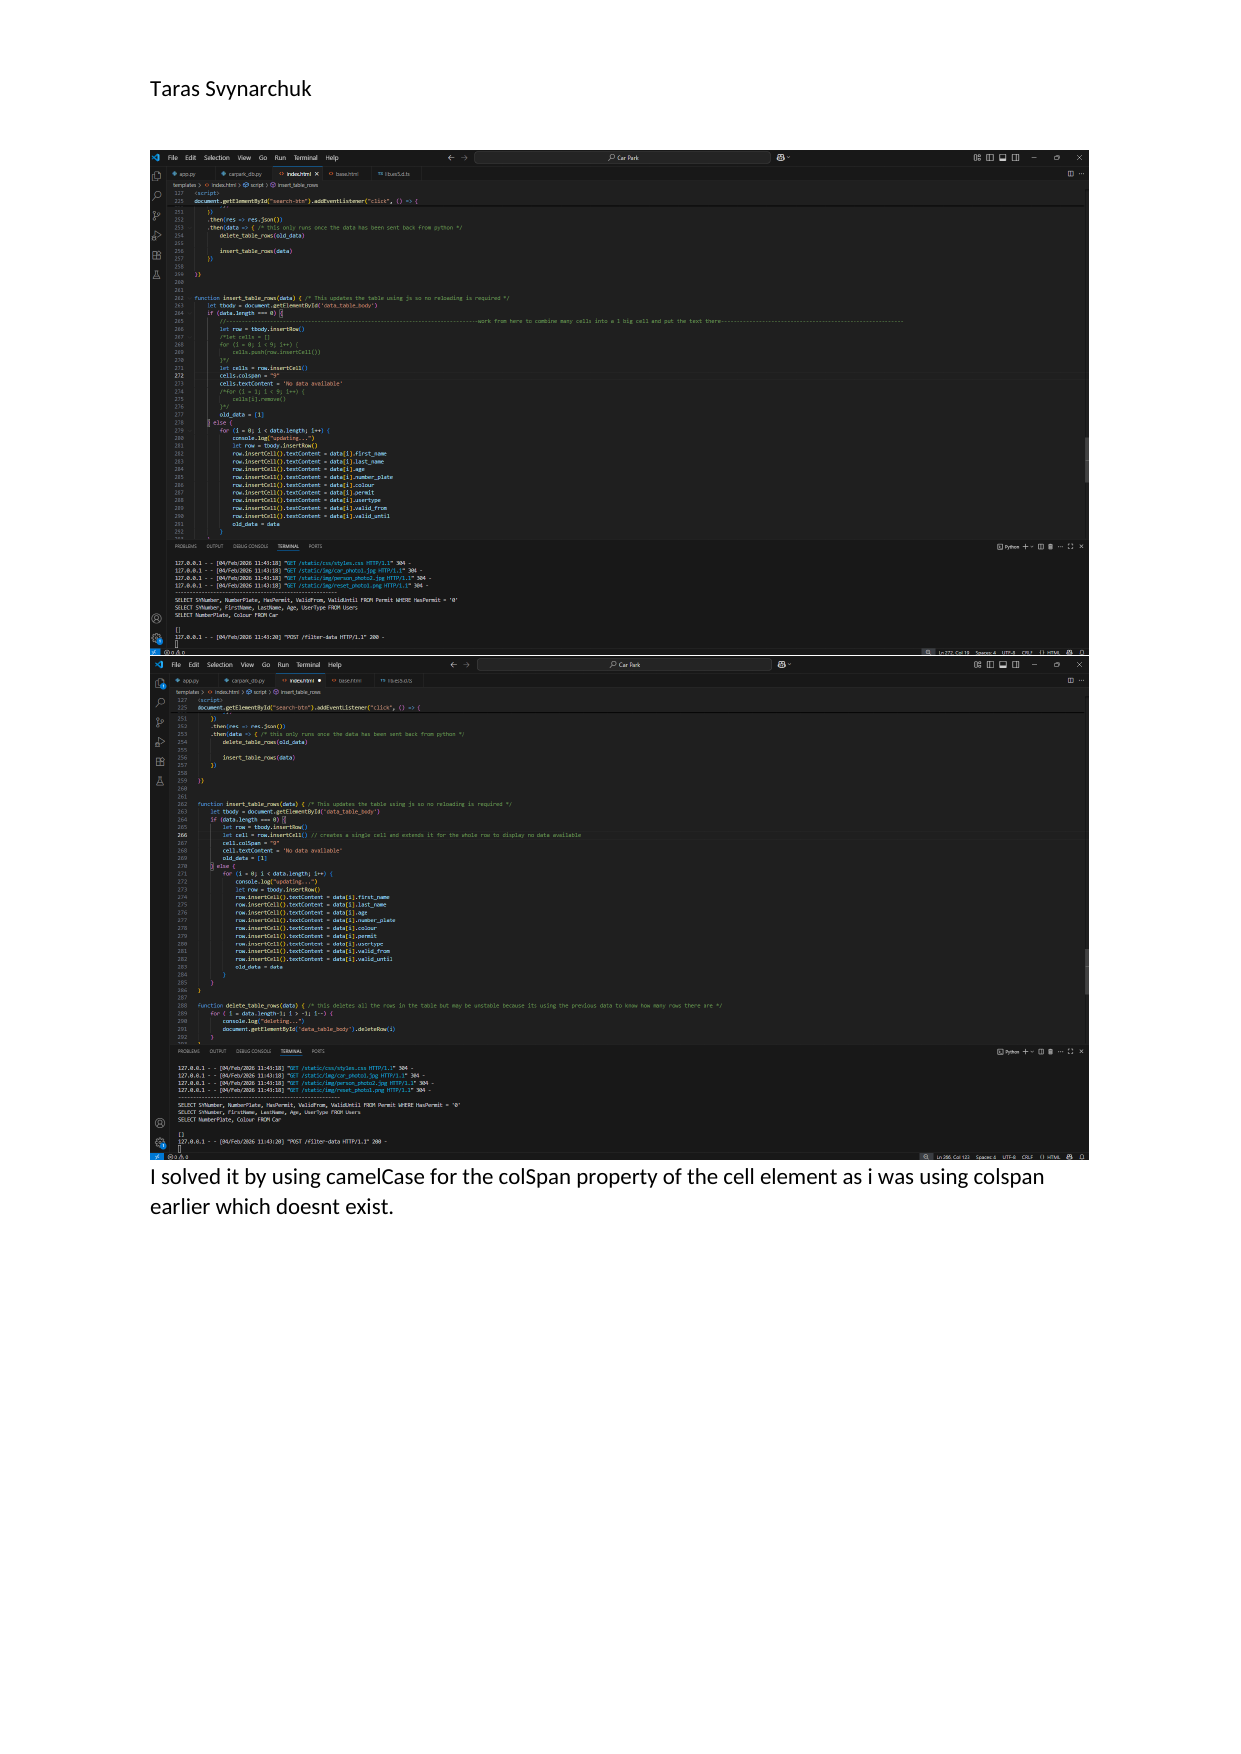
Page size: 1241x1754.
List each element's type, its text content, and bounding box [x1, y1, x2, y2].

picture [150, 656, 1089, 1160]
picture [150, 150, 1089, 655]
